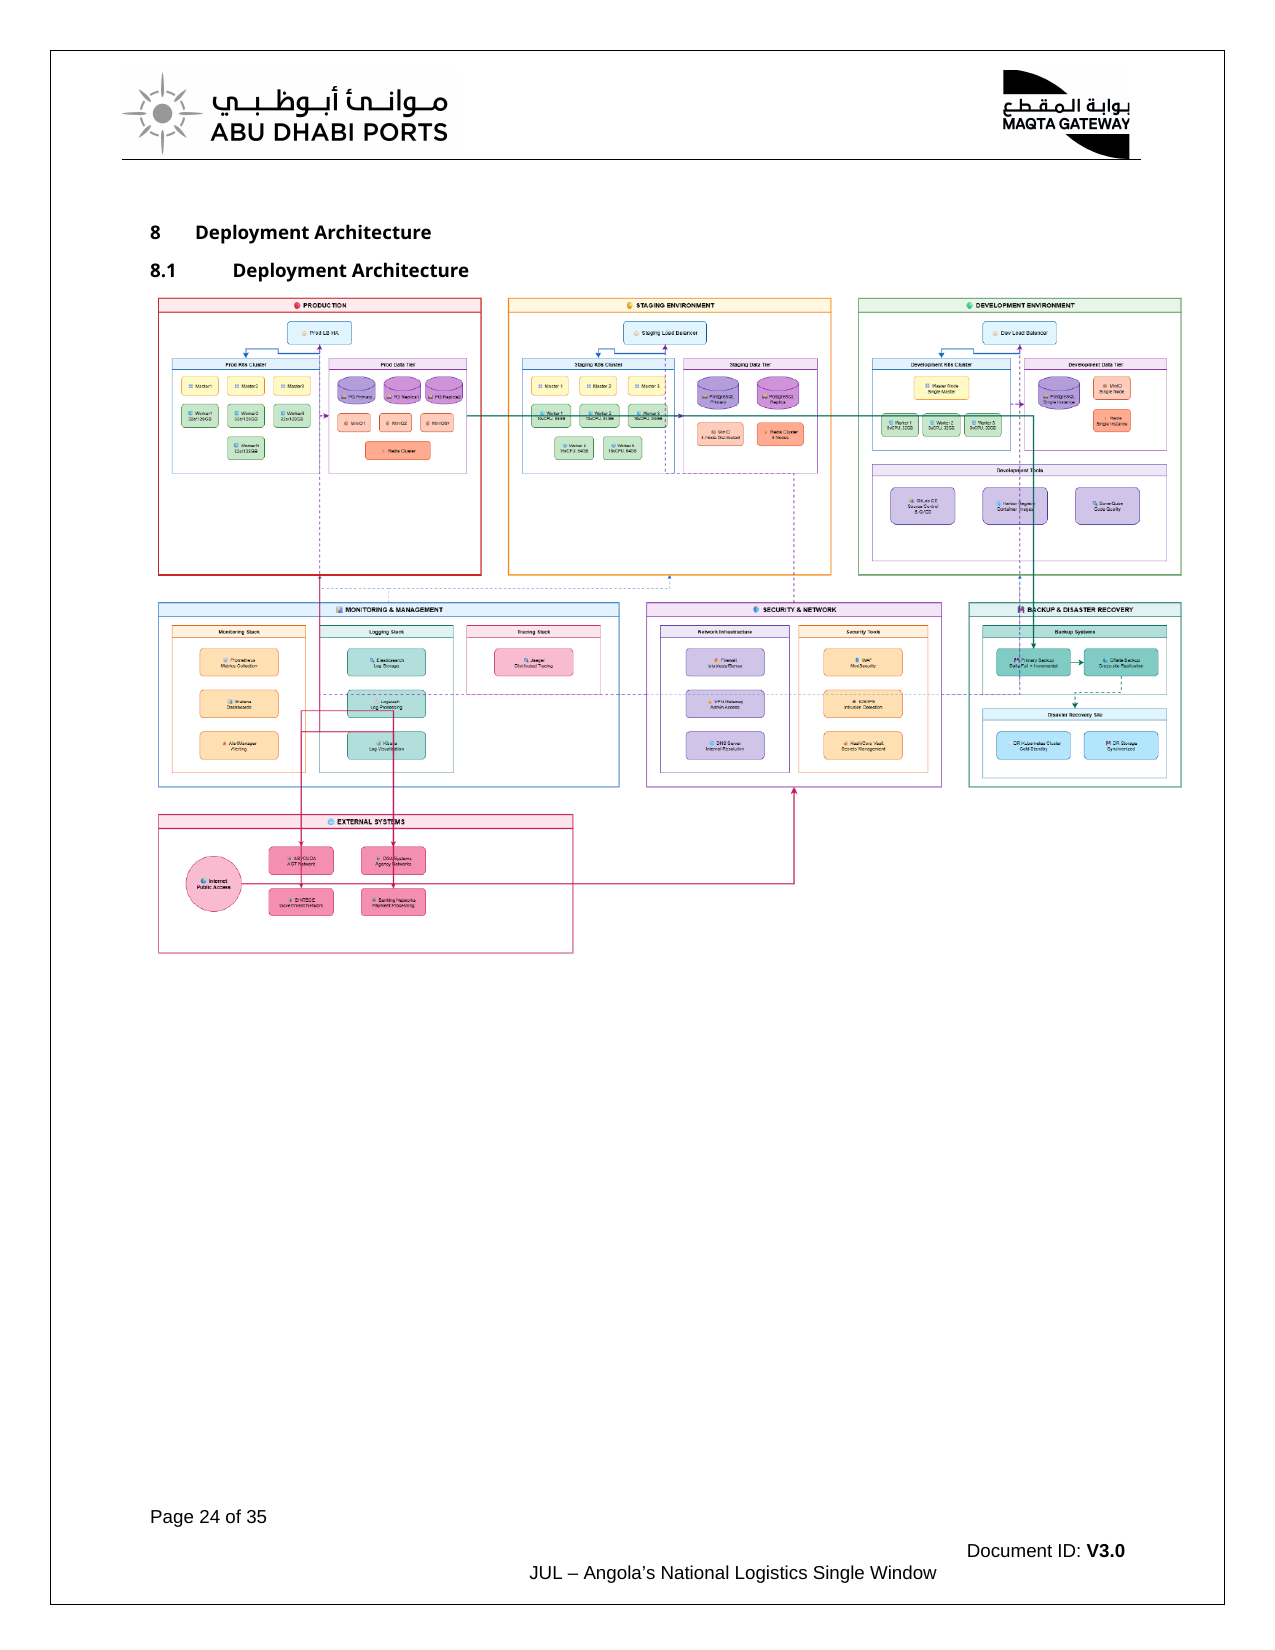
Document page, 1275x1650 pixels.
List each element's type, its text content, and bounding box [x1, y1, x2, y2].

picture [121, 70, 459, 159]
subtitle Deployment Architecture [150, 257, 1125, 283]
picture [150, 288, 1190, 956]
picture [1003, 70, 1130, 159]
subtitle Deployment Architecture [150, 219, 1125, 245]
